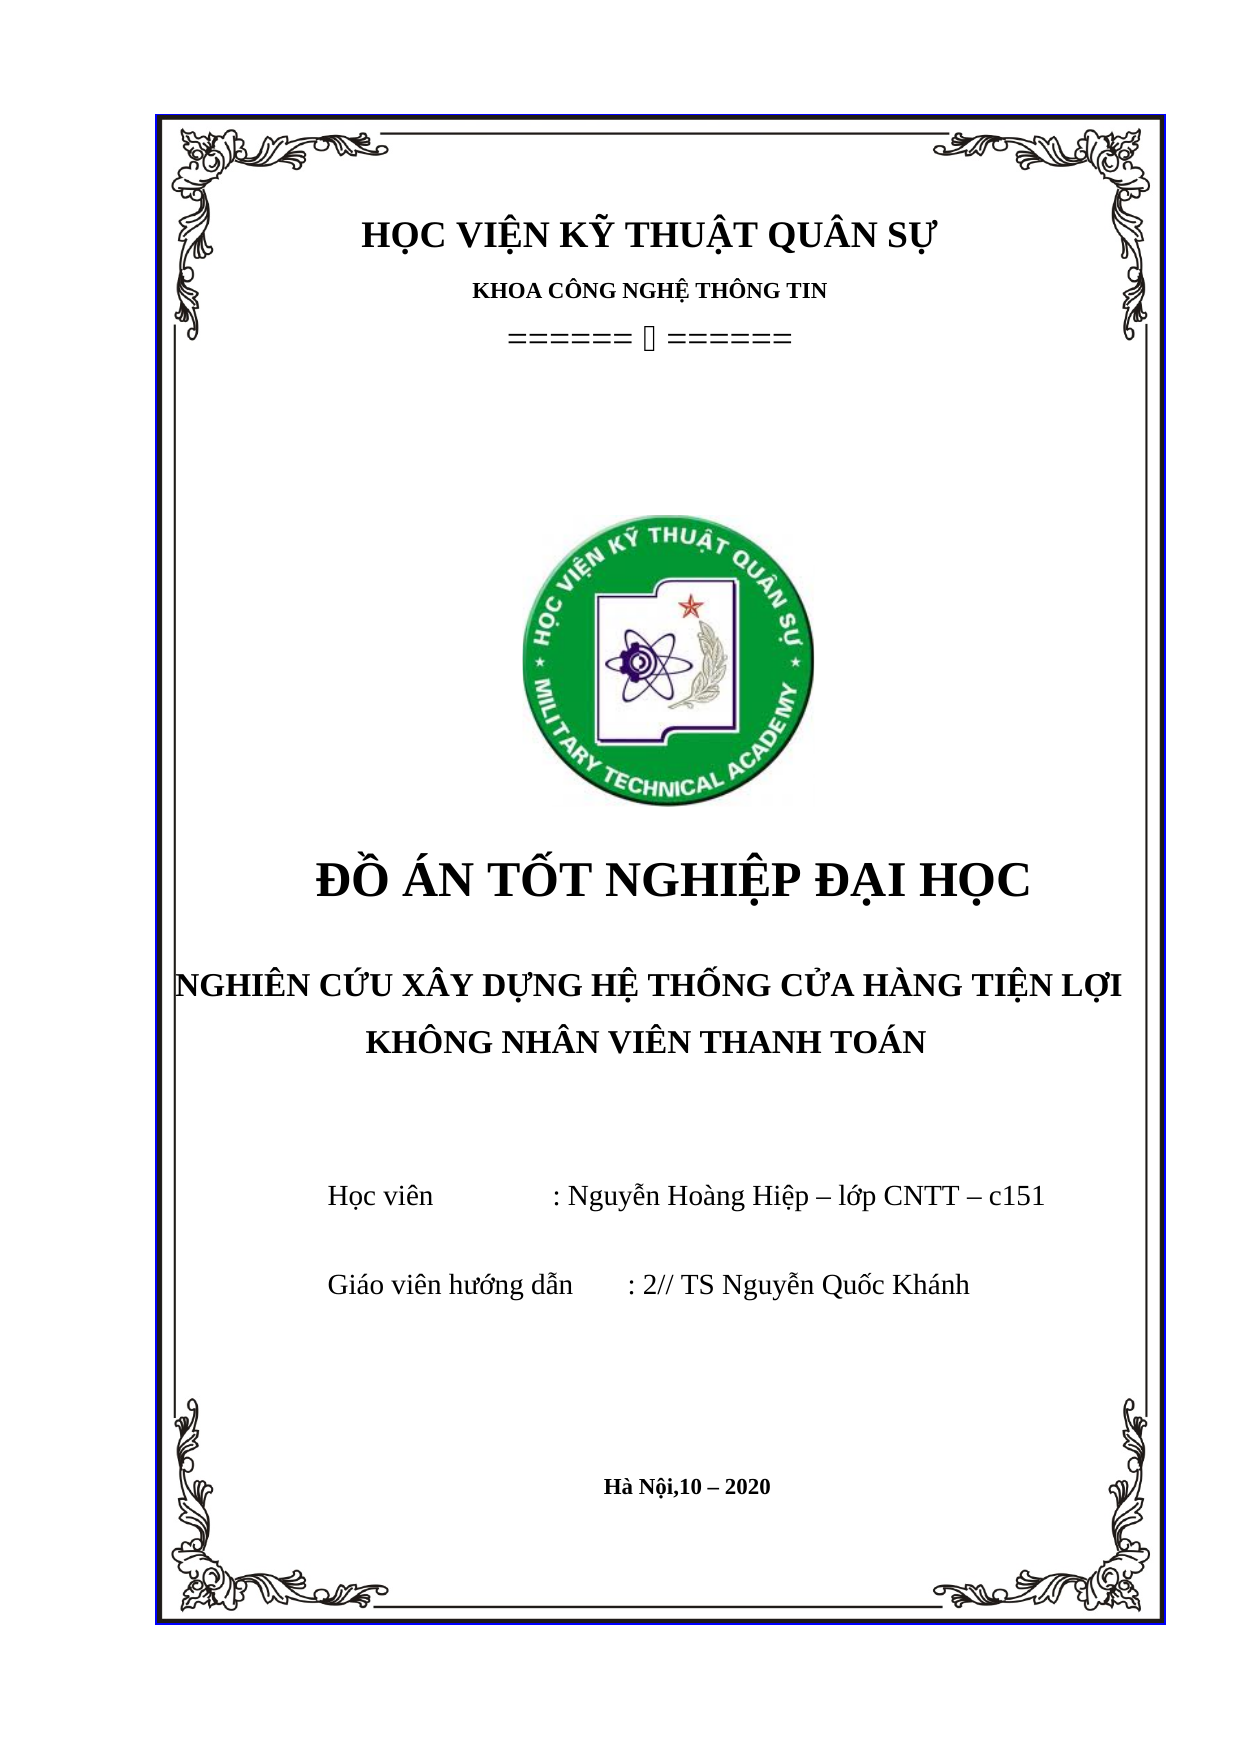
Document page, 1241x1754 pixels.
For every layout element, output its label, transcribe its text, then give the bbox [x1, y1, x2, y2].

text Giáo viên hướng dẫn : 2// TS Nguyễn Quốc Khánh [177, 1267, 1122, 1301]
text HỌC VIỆN KỸ THUẬT QUÂN SỰ [177, 212, 1122, 255]
text ====== ====== [177, 316, 1122, 359]
text Học viên : Nguyễn Hoàng Hiệp – lớp CNTT – c151 [177, 1178, 1122, 1211]
text KHOA CÔNG NGHỆ THÔNG TIN [177, 277, 1122, 303]
text ĐỒ ÁN TỐT NGHIỆP ĐẠI HỌC [215, 849, 1133, 907]
picture [157, 115, 1164, 1623]
text Hà Nội,10 – 2020 [177, 1473, 1122, 1499]
text NGHIÊN CỨU XÂY DỰNG HỆ THỐNG CỬA HÀNG TIỆN LỢI KHÔNG NHÂN VIÊN THANH TOÁN [158, 965, 1133, 1061]
